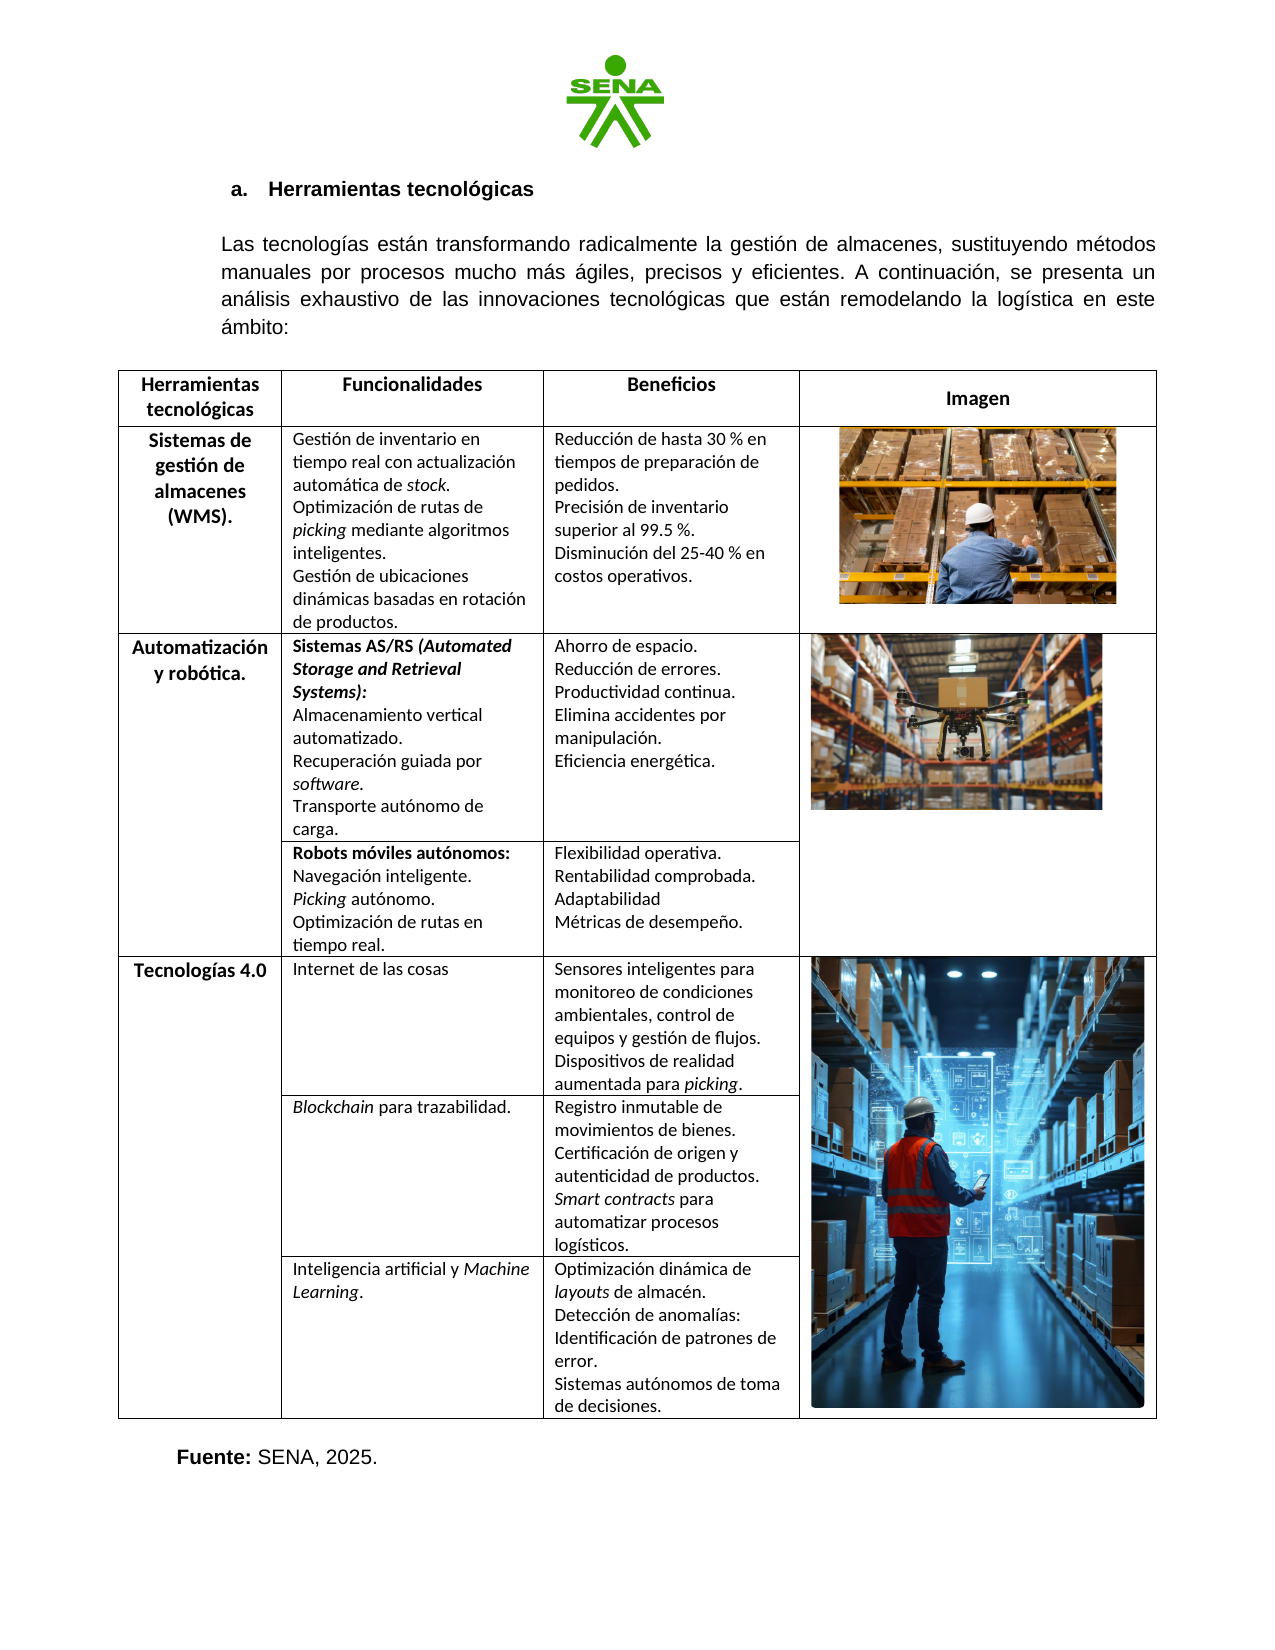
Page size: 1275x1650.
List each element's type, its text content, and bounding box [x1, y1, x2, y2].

table_cell Inteligencia artificial y Machine Learning. [282, 1257, 543, 1418]
table_cell Reducción de hasta 30 % en tiempos de preparación de pedidos. Precisión de inventario superior al 99.5 %. Disminución del 25-40 % en costos operativos. [544, 427, 799, 633]
table_cell Automatización y robótica. [119, 634, 281, 956]
table_cell Sistemas AS/RS (Automated Storage and Retrieval Systems): Almacenamiento vertical automatizado. Recuperación guiada por software. Transporte autónomo de carga. [282, 634, 543, 841]
list Fuente: SENA, 2025. [176, 1445, 1157, 1469]
table_cell Ahorro de espacio. Reducción de errores. Productividad continua. Elimina accidentes por manipulación. Eficiencia energética. [544, 634, 799, 841]
table_header Herramientas tecnológicas [119, 371, 281, 426]
table_header Beneficios [544, 371, 799, 426]
table_cell Blockchain para trazabilidad. [282, 1096, 543, 1256]
table_header Imagen [800, 371, 1156, 426]
picture [811, 957, 1145, 1408]
picture [566, 55, 664, 148]
table_cell Robots móviles autónomos: Navegación inteligente. Picking autónomo. Optimización de rutas en tiempo real. [282, 842, 543, 956]
table_cell Gestión de inventario en tiempo real con actualización automática de stock. Optimización de rutas de picking mediante algoritmos inteligentes. Gestión de ubicaciones dinámicas basadas en rotación de productos. [282, 427, 543, 633]
table_cell Registro inmutable de movimientos de bienes. Certificación de origen y autenticidad de productos. Smart contracts para automatizar procesos logísticos. [544, 1096, 799, 1256]
table_cell [800, 427, 1156, 633]
list Herramientas tecnológicas [231, 177, 1157, 201]
table_cell [800, 634, 1156, 956]
list Las tecnologías están transformando radicalmente la gestión de almacenes, sustituyendo métodos manuales por procesos mucho más ágiles, precisos y eficientes. A continuación, se presenta un análisis exhaustivo de las innovaciones tecnológicas que están remodelando la logística en este ámbito: [221, 232, 1157, 339]
picture [810, 634, 1103, 810]
table_cell Tecnologías 4.0 [119, 957, 281, 1418]
table_cell Flexibilidad operativa. Rentabilidad comprobada. Adaptabilidad Métricas de desempeño. [544, 842, 799, 956]
table_cell Internet de las cosas [282, 957, 543, 1095]
table_cell [800, 957, 1156, 1418]
table_cell Optimización dinámica de layouts de almacén. Detección de anomalías: Identificación de patrones de error. Sistemas autónomos de toma de decisiones. [544, 1257, 799, 1418]
table_header Funcionalidades [282, 371, 543, 426]
table_cell Sensores inteligentes para monitoreo de condiciones ambientales, control de equipos y gestión de flujos. Dispositivos de realidad aumentada para picking. [544, 957, 799, 1095]
picture [839, 427, 1117, 604]
table_cell Sistemas de gestión de almacenes (WMS). [119, 427, 281, 633]
